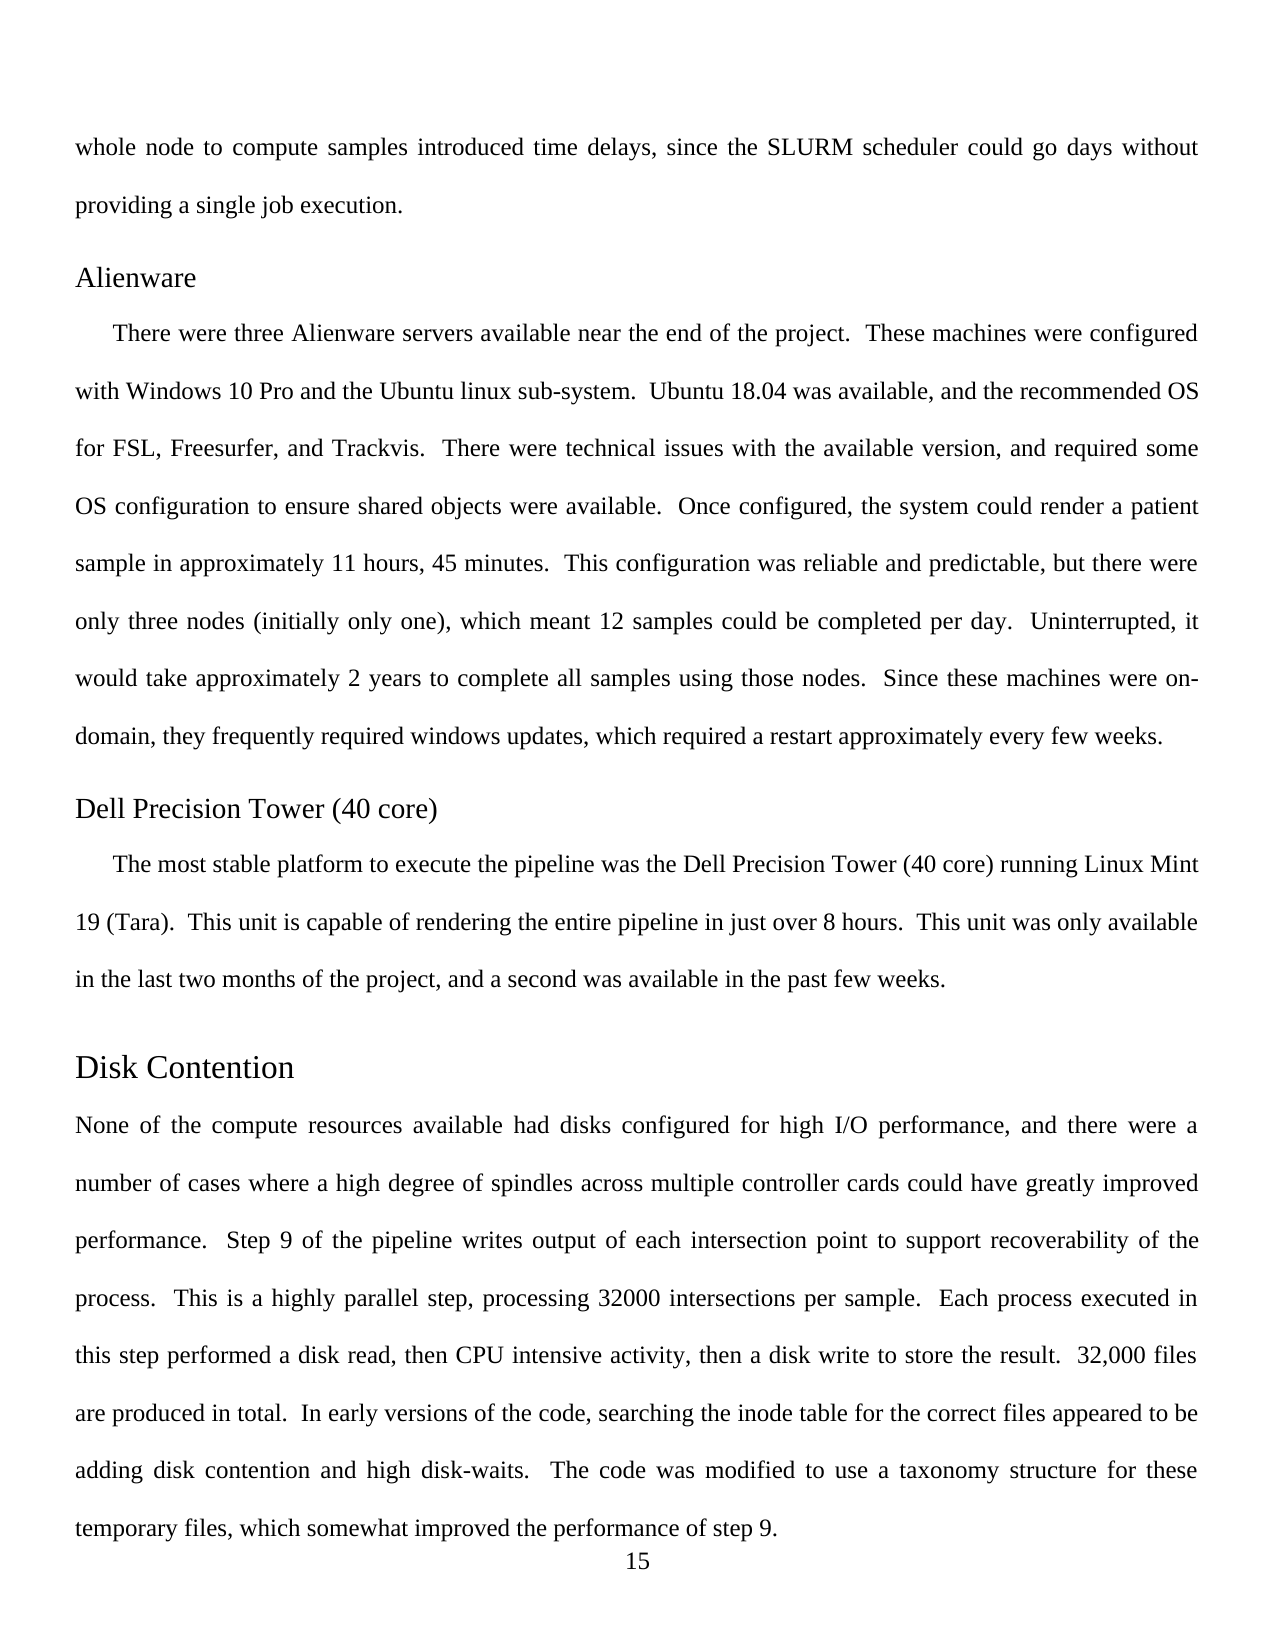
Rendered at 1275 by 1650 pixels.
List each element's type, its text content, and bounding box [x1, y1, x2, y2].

text The most stable platform to execute the pipeline was the Dell Precision Tower (40 core) running Linux Mint 19 (Tara). This unit is capable of rendering the entire pipeline in just over 8 hours. This unit was only available in the last two months of the project, and a second was available in the past few weeks. [75, 849, 1200, 993]
subtitle Disk Contention [75, 1047, 1200, 1085]
subtitle Dell Precision Tower (40 core) [75, 791, 1200, 824]
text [75, 132, 1200, 219]
text None of the compute resources available had disks configured for high I/O performance, and there were a number of cases where a high degree of spindles across multiple controller cards could have greatly improved performance. Step 9 of the pipeline writes output of each intersection point to support recoverability of the process. This is a highly parallel step, processing 32000 intersections per sample. Each process executed in this step performed a disk read, then CPU intensive activity, then a disk write to store the result. 32,000 files are produced in total. In early versions of the code, searching the inode table for the correct files appeared to be adding disk contention and high disk-waits. The code was modified to use a taxonomy structure for these temporary files, which somewhat improved the performance of step 9. [75, 1110, 1200, 1542]
subtitle Alienware [75, 260, 1200, 293]
text There were three Alienware servers available near the end of the project. These machines were configured with Windows 10 Pro and the Ubuntu linux sub-system. Ubuntu 18.04 was available, and the recommended OS for FSL, Freesurfer, and Trackvis. There were technical issues with the available version, and required some OS configuration to ensure shared objects were available. Once configured, the system could render a patient sample in approximately 11 hours, 45 minutes. This configuration was reliable and predictable, but there were only three nodes (initially only one), which meant 12 samples could be completed per day. Uninterrupted, it would take approximately 2 years to complete all samples using those nodes. Since these machines were on-domain, they frequently required windows updates, which required a restart approximately every few weeks. [75, 318, 1200, 750]
